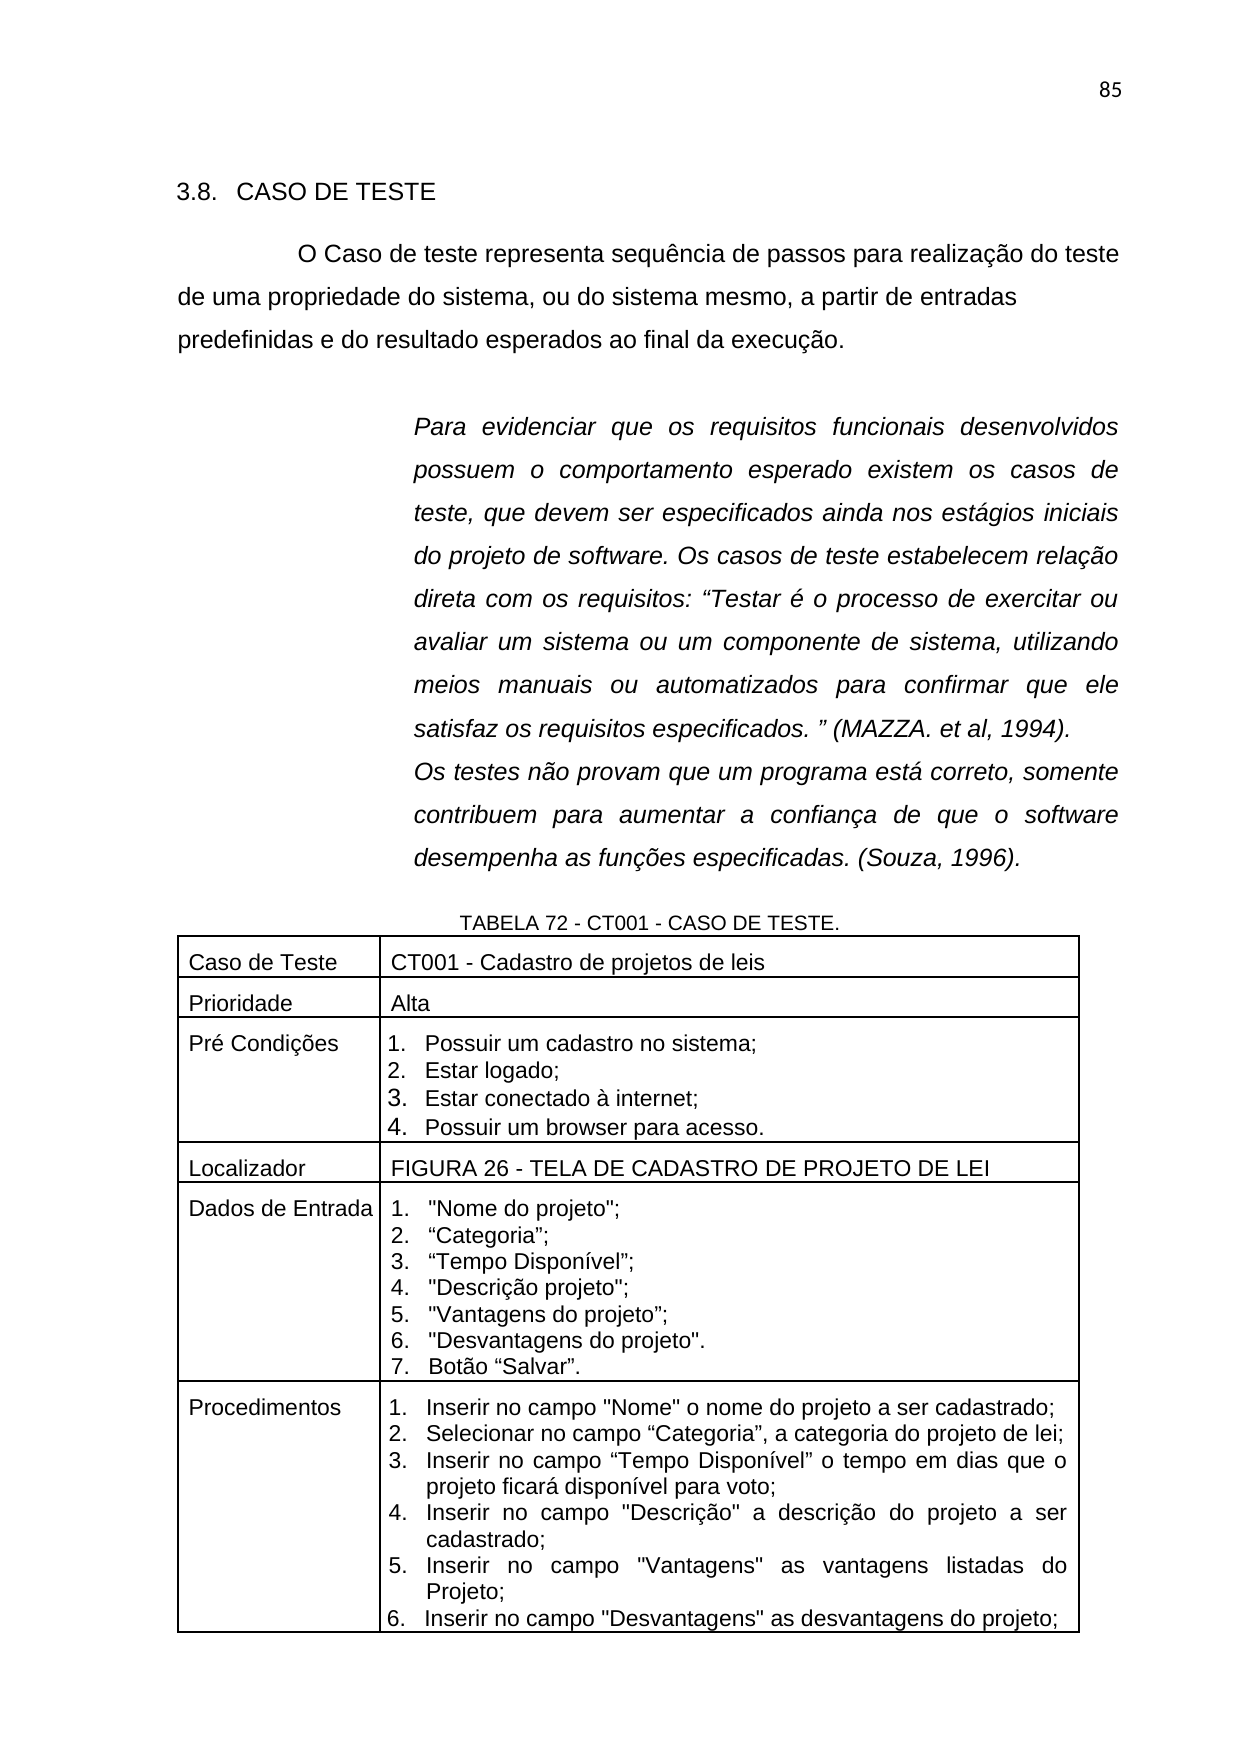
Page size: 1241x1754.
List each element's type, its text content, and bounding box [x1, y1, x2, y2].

table_cell FIGURA 26 - TELA DE CADASTRO DE PROJETO DE LEI [381, 1143, 1078, 1181]
table_cell Possuir um cadastro no sistema; Estar logado; Estar conectado à internet; Possuir um browser para acesso. [381, 1018, 1078, 1141]
text Para evidenciar que os requisitos funcionais desenvolvidos possuem o comportamento esperado existem os casos de teste, que devem ser especificados ainda nos estágios iniciais do projeto de software. Os casos de teste estabelecem relação direta com os requisitos: “Testar é o processo de exercitar ou avaliar um sistema ou um componente de sistema, utilizando meios manuais ou automatizados para confirmar que ele satisfaz os requisitos especificados. ” (MAZZA. et al, 1994). [413, 412, 1122, 742]
table_cell Alta [381, 978, 1078, 1016]
table_cell "Nome do projeto"; “Categoria”; “Tempo Disponível”; "Descrição projeto"; "Vantagens do projeto”; "Desvantagens do projeto". Botão “Salvar”. [381, 1183, 1078, 1380]
table_cell Procedimentos [179, 1382, 379, 1631]
text CASO DE TESTE [176, 177, 1122, 206]
table_cell Dados de Entrada [179, 1183, 379, 1380]
table_cell Prioridade [179, 978, 379, 1016]
text TABELA 72 - CT001 - CASO DE TESTE. [177, 911, 1122, 935]
text Os testes não provam que um programa está correto, somente contribuem para aumentar a confiança de que o software desempenha as funções especificadas. (Souza, 1996). [413, 757, 1122, 872]
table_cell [381, 1382, 1078, 1631]
table_header CT001 - Cadastro de projetos de leis [381, 937, 1078, 976]
text O Caso de teste representa sequência de passos para realização do teste de uma propriedade do sistema, ou do sistema mesmo, a partir de entradas predefinidas e do resultado esperados ao final da execução. [177, 239, 1122, 354]
table_cell Localizador [179, 1143, 379, 1181]
table_cell Pré Condições [179, 1018, 379, 1141]
table_header Caso de Teste [179, 937, 379, 976]
